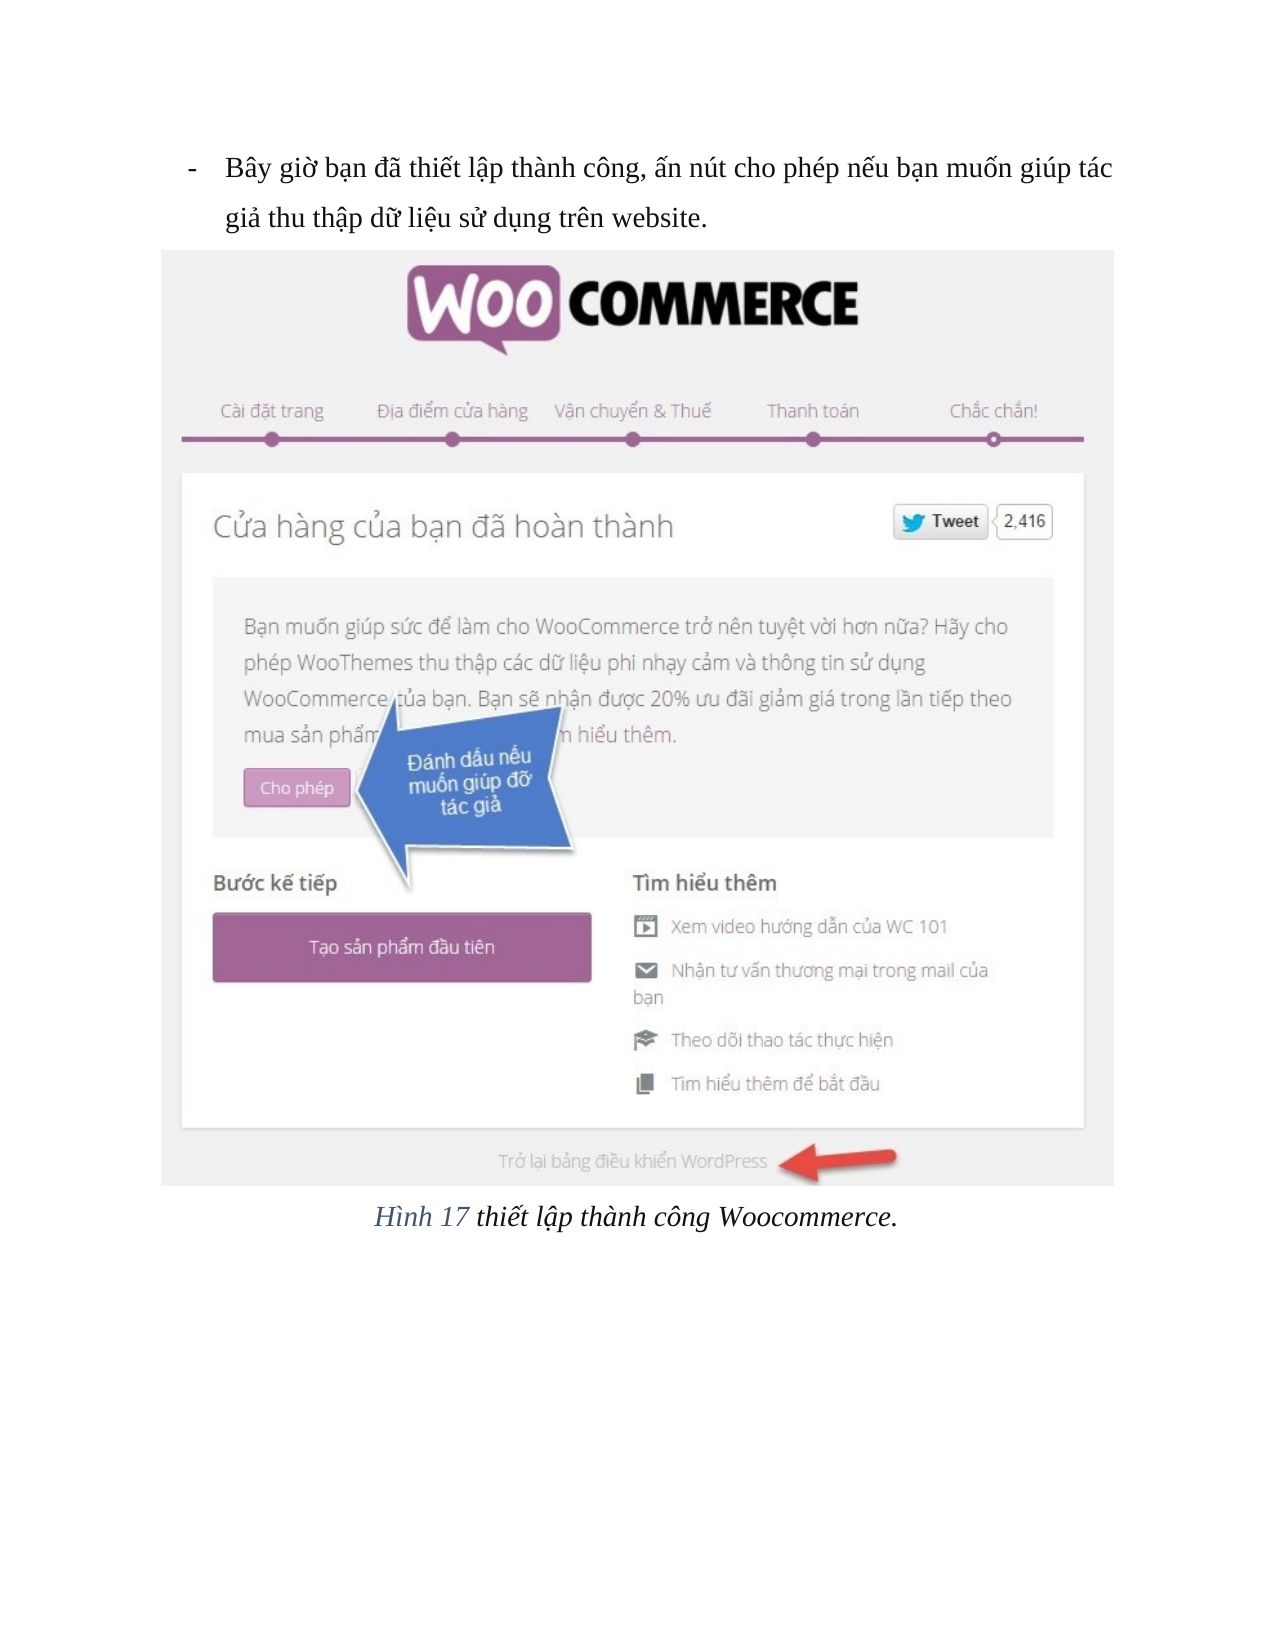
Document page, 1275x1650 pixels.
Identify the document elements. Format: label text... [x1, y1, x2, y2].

text Hình 17 thiết lập thành công Woocommerce. [150, 1199, 1125, 1233]
picture [161, 250, 1115, 1186]
list Bây giờ bạn đã thiết lập thành công, ấn nút cho phép nếu bạn muốn giúp tác giả thu thập dữ liệu sử dụng trên website. [187, 150, 1125, 234]
